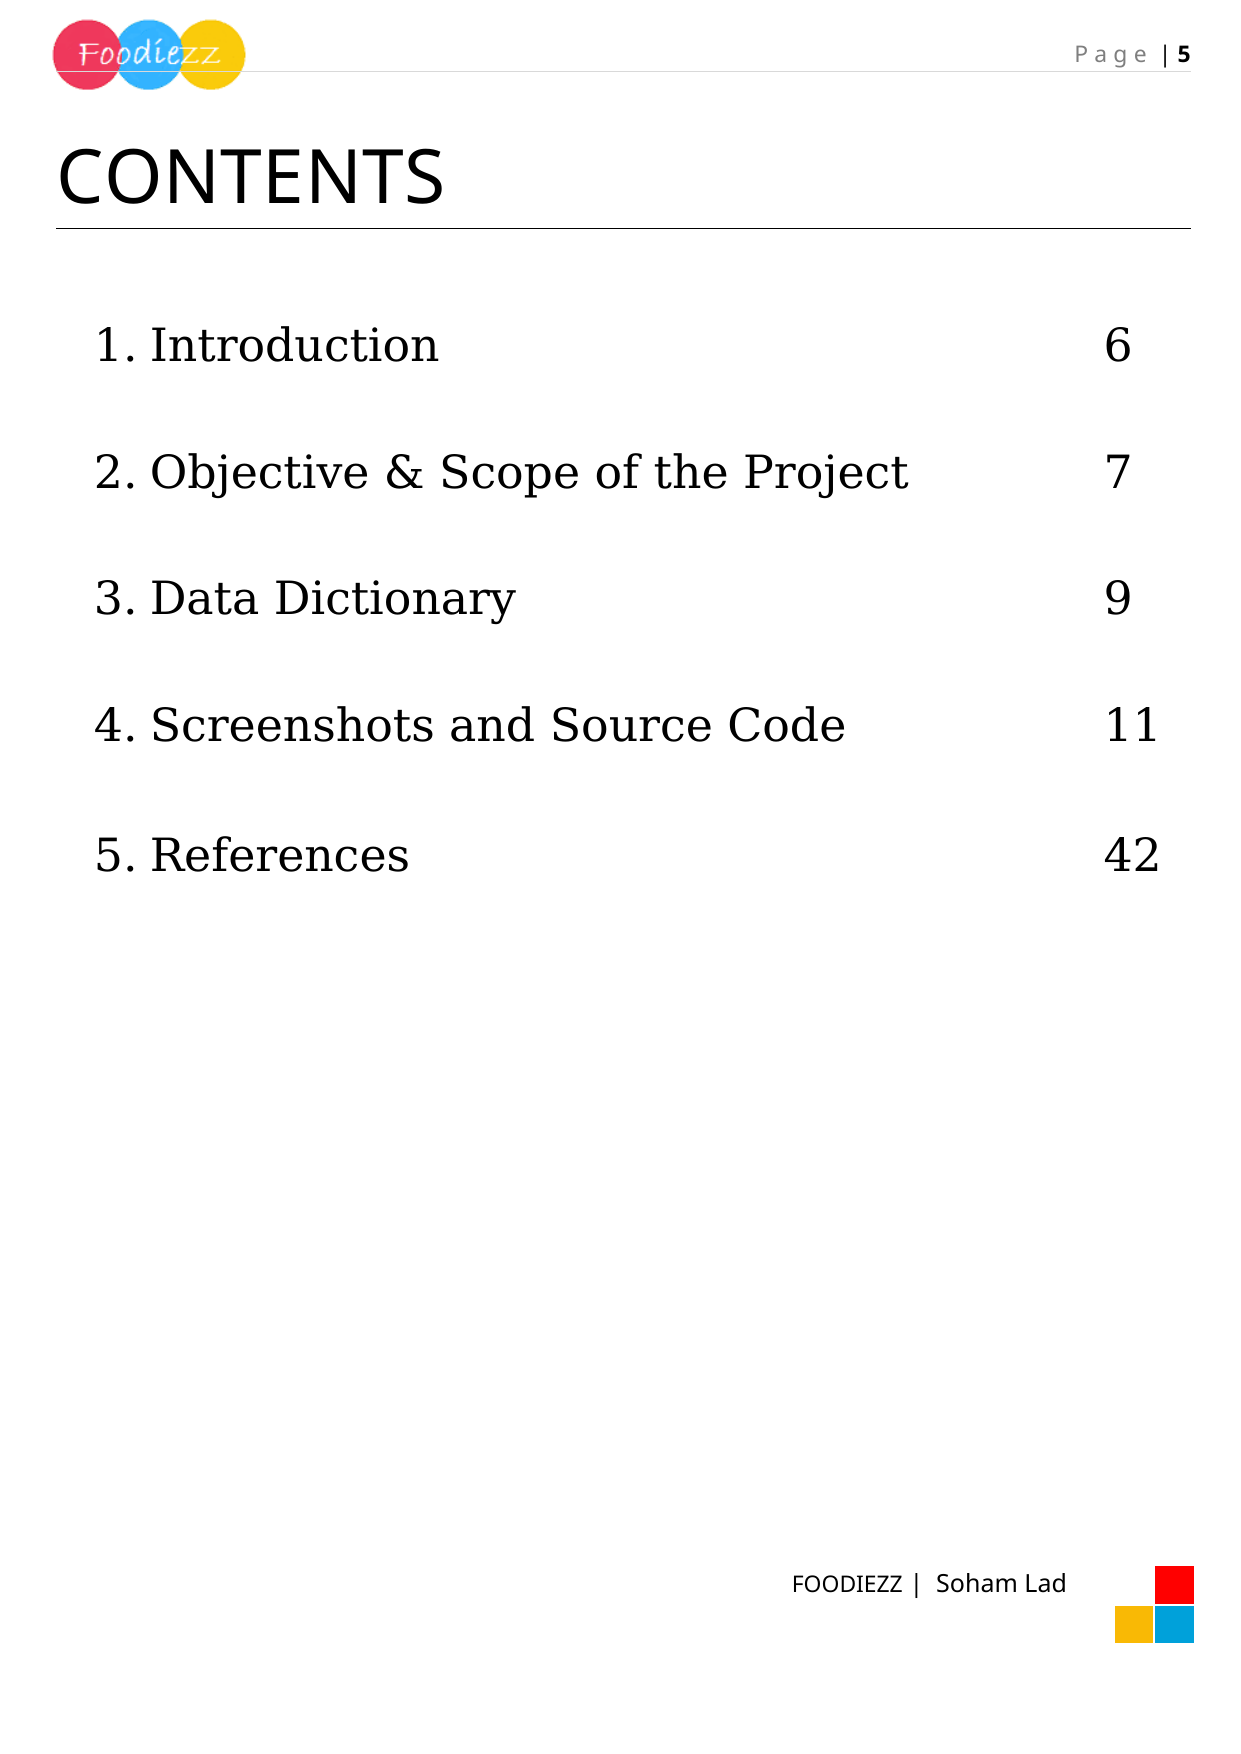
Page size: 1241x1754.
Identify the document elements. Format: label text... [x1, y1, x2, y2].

table_cell 11 [1092, 696, 1195, 826]
table_cell 9 [1092, 569, 1195, 696]
picture [16, 3, 296, 114]
table_header Introduction [138, 316, 1092, 443]
table_cell [45, 443, 138, 569]
table_cell Objective & Scope of the Project [138, 443, 1092, 569]
table_cell Data Dictionary [138, 569, 1092, 696]
table_header 6 [1092, 316, 1195, 443]
title CONTENTS [56, 124, 1191, 228]
table_cell [45, 826, 138, 953]
table_cell [45, 569, 138, 696]
table_cell [45, 696, 138, 826]
table_cell References [138, 826, 1092, 953]
table_cell 7 [1092, 443, 1195, 569]
table_cell Screenshots and Source Code [138, 696, 1092, 826]
table_cell 42 [1092, 826, 1195, 953]
table_header [45, 316, 138, 443]
